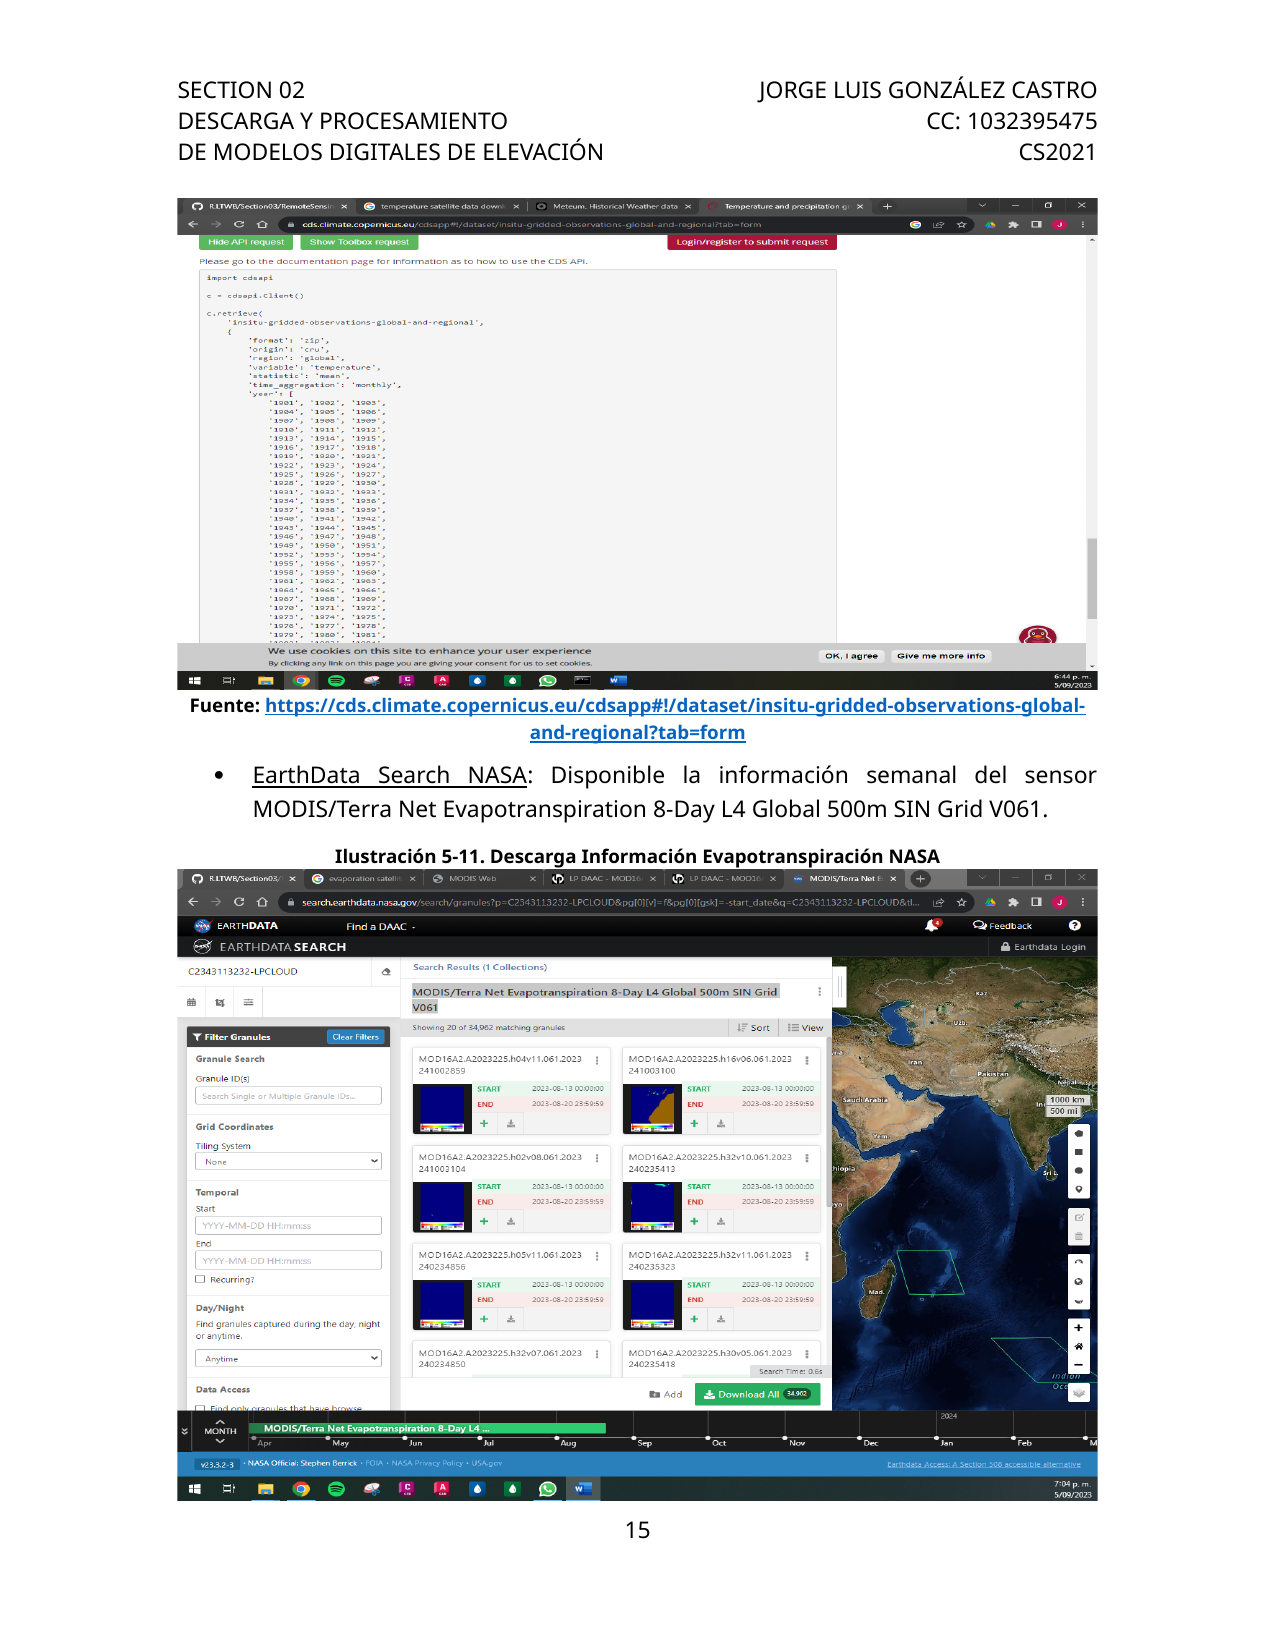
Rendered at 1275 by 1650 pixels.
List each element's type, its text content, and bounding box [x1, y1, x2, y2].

picture [177, 869, 1098, 1501]
list EarthData Search NASA: Disponible la información semanal del sensor MODIS/Terra Net Evapotranspiration 8-Day L4 Global 500m SIN Grid V061. [215, 759, 1098, 824]
picture [177, 198, 1098, 690]
text Fuente: https://cds.climate.copernicus.eu/cdsapp#!/dataset/insitu-gridded-observations-global-and-regional?tab=form [177, 692, 1098, 745]
